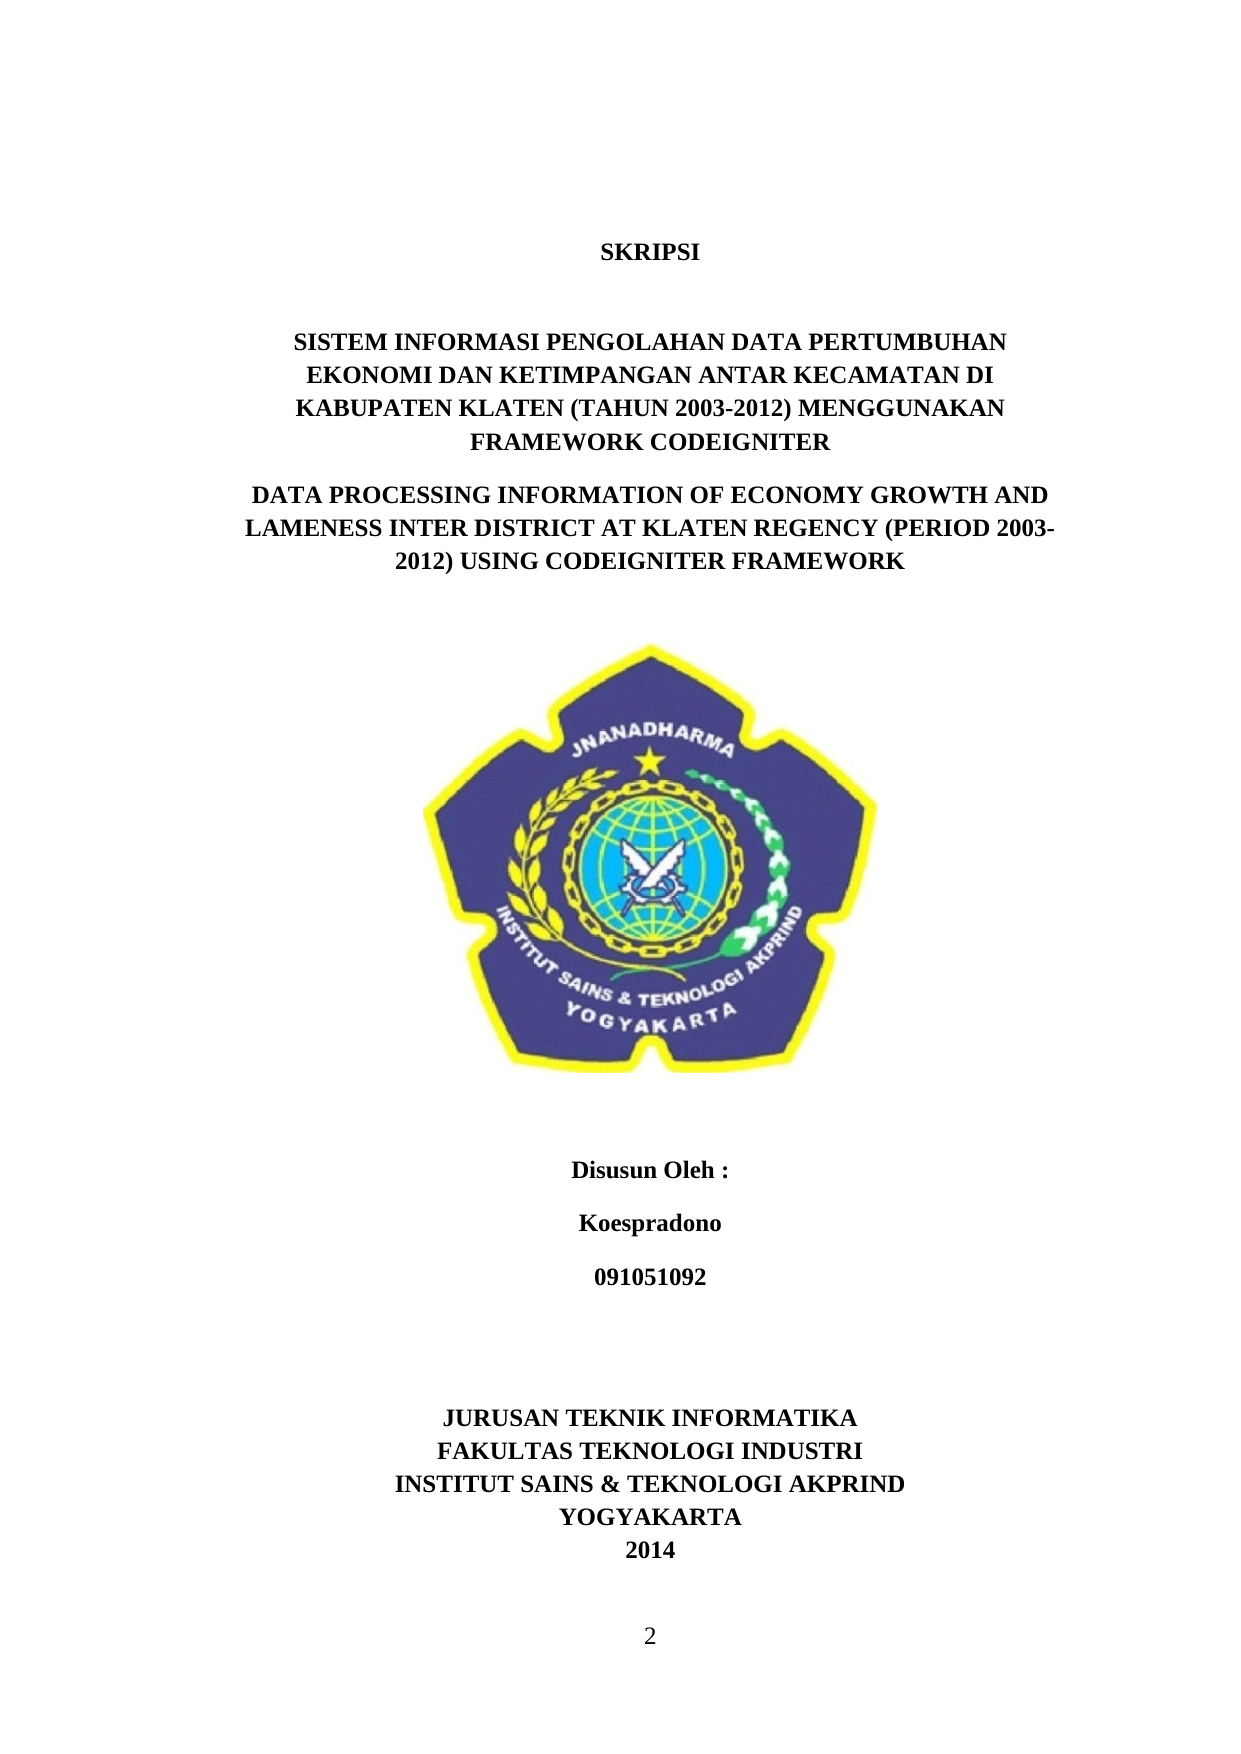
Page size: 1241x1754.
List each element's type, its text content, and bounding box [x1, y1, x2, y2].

text Koespradono [237, 1208, 1063, 1237]
text FAKULTAS TEKNOLOGI INDUSTRI [237, 1436, 1063, 1465]
text SISTEM INFORMASI PENGOLAHAN DATA PERTUMBUHAN EKONOMI DAN KETIMPANGAN ANTAR KECAMATAN DI KABUPATEN KLATEN (TAHUN 2003-2012) MENGGUNAKAN FRAMEWORK CODEIGNITER [237, 327, 1063, 455]
text 091051092 [237, 1262, 1063, 1291]
text INSTITUT SAINS & TEKNOLOGI AKPRIND [237, 1469, 1063, 1498]
text JURUSAN TEKNIK INFORMATIKA [237, 1403, 1063, 1432]
text 2014 [237, 1535, 1063, 1564]
text Disusun Oleh : [237, 1155, 1063, 1183]
text DATA PROCESSING INFORMATION OF ECONOMY GROWTH AND LAMENESS INTER DISTRICT AT KLATEN REGENCY (PERIOD 2003-2012) USING CODEIGNITER FRAMEWORK [237, 480, 1063, 575]
subtitle SKRIPSI [237, 237, 1063, 266]
picture [422, 643, 878, 1073]
text YOGYAKARTA [237, 1502, 1063, 1531]
